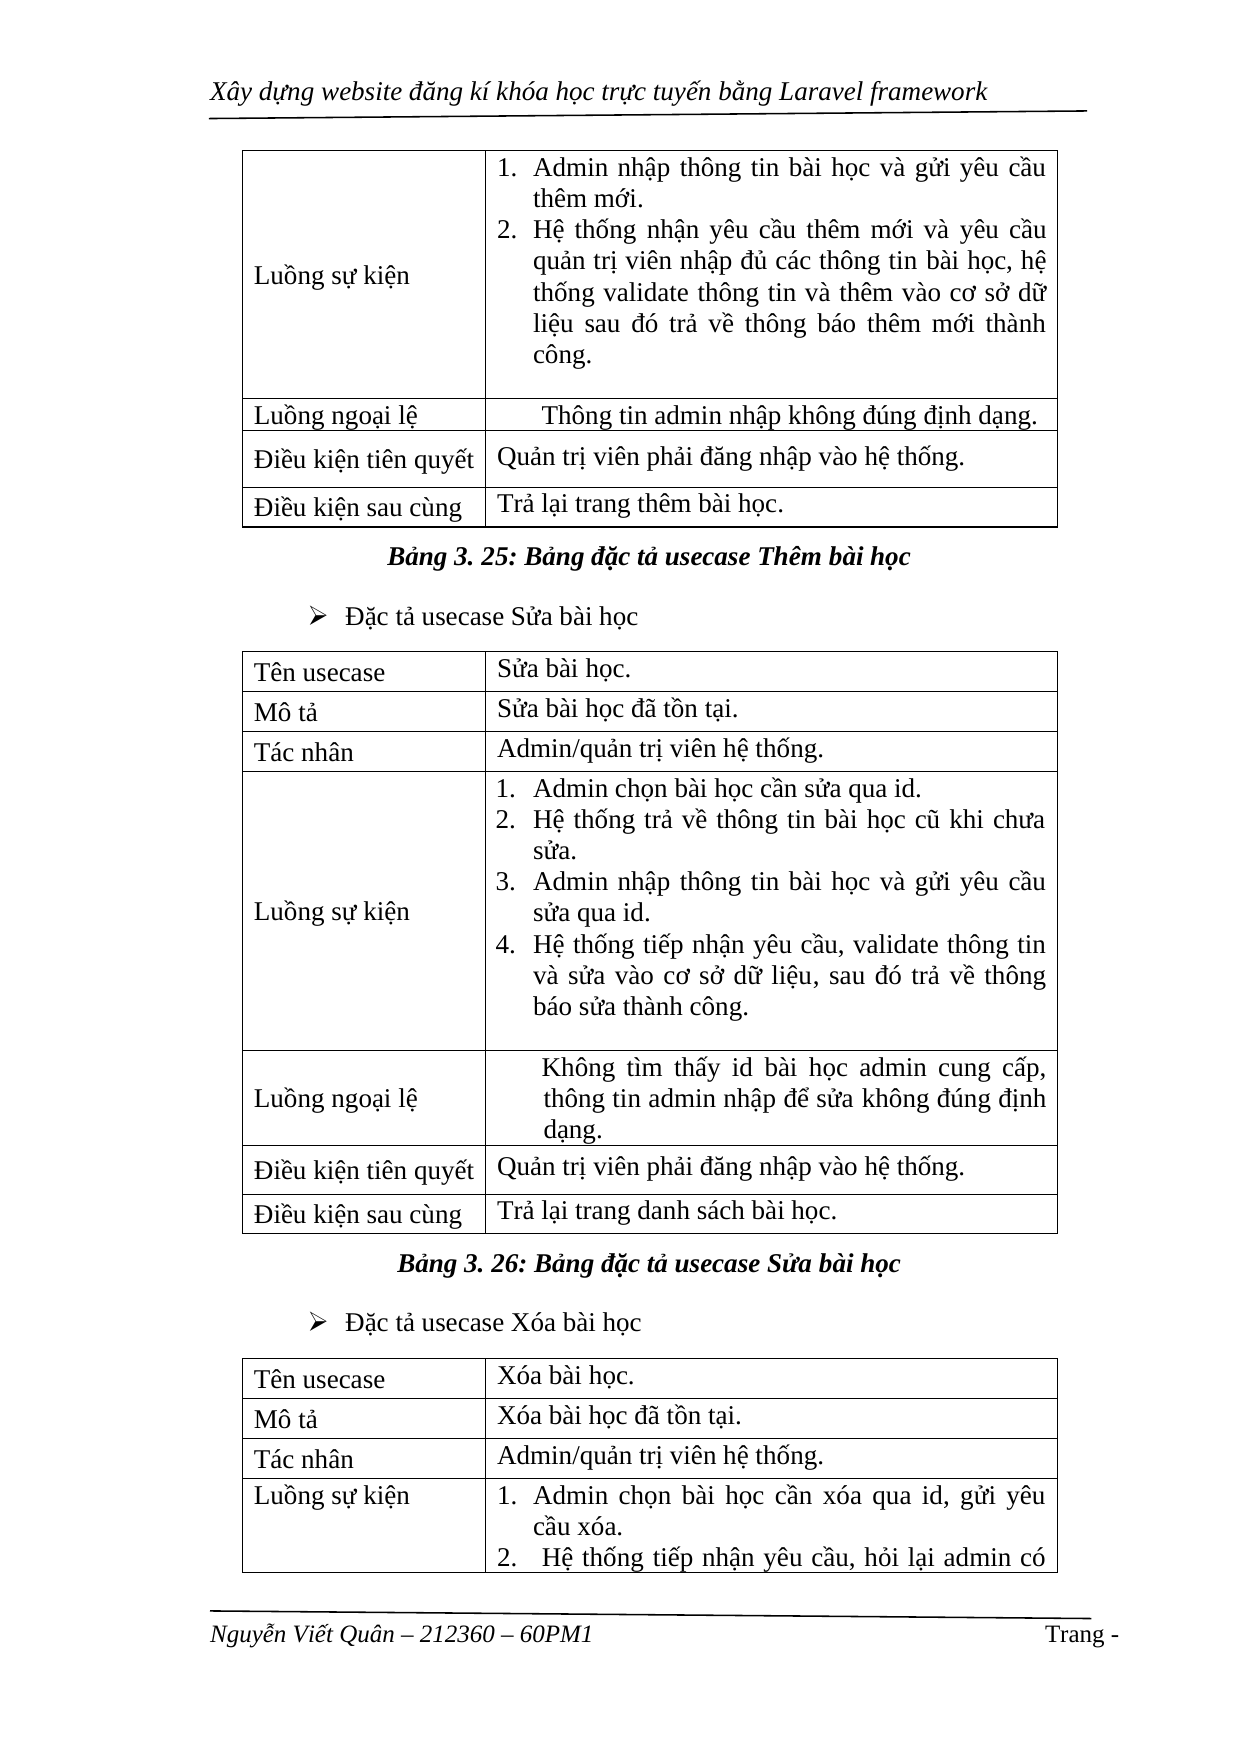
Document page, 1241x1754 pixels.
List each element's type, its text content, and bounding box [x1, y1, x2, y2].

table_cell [486, 1479, 1057, 1572]
table_cell Xóa bài học đã tồn tại. [486, 1399, 1057, 1438]
text Đặc tả usecase Xóa bài học [307, 1307, 1090, 1338]
table_cell Điều kiện sau cùng [243, 1195, 485, 1233]
table_cell Mô tả [243, 1399, 485, 1438]
table_cell Không tìm thấy id bài học admin cung cấp, thông tin admin nhập để sửa không đúng định dạng. [486, 1051, 1057, 1145]
table_cell Điều kiện sau cùng [243, 488, 485, 526]
table_cell Luồng sự kiện [243, 151, 485, 398]
table_cell Luồng ngoại lệ [243, 399, 485, 430]
table_cell Luồng sự kiện [243, 1479, 485, 1572]
table_cell Thông tin admin nhập không đúng định dạng. [486, 399, 1057, 430]
table_cell Admin/quản trị viên hệ thống. [486, 732, 1057, 771]
table_cell Điều kiện tiên quyết [243, 1146, 485, 1193]
table_cell Tác nhân [243, 732, 485, 771]
table_cell Quản trị viên phải đăng nhập vào hệ thống. [486, 1146, 1057, 1193]
table_cell Luồng ngoại lệ [243, 1051, 485, 1145]
table_cell Mô tả [243, 692, 485, 731]
table_cell Tác nhân [243, 1439, 485, 1478]
table_cell Sửa bài học đã tồn tại. [486, 692, 1057, 731]
table_header Tên usecase [243, 1359, 485, 1398]
table_cell Admin/quản trị viên hệ thống. [486, 1439, 1057, 1478]
table_cell Admin chọn bài học cần sửa qua id. Hệ thống trả về thông tin bài học cũ khi chưa sửa. Admin nhập thông tin bài học và gửi yêu cầu sửa qua id. Hệ thống tiếp nhận yêu cầu, validate thông tin và sửa vào cơ sở dữ liệu, sau đó trả về thông báo sửa thành công. [486, 772, 1057, 1050]
table_cell Admin nhập thông tin bài học và gửi yêu cầu thêm mới. Hệ thống nhận yêu cầu thêm mới và yêu cầu quản trị viên nhập đủ các thông tin bài học, hệ thống validate thông tin và thêm vào cơ sở dữ liệu sau đó trả về thông báo thêm mới thành công. [486, 151, 1057, 398]
table_header Tên usecase [243, 652, 485, 691]
table_cell Điều kiện tiên quyết [243, 431, 485, 487]
text Đặc tả usecase Sửa bài học [307, 600, 1090, 631]
table_header Sửa bài học. [486, 652, 1057, 691]
table_cell Quản trị viên phải đăng nhập vào hệ thống. [486, 431, 1057, 487]
table_cell Luồng sự kiện [243, 772, 485, 1050]
table_cell Trả lại trang thêm bài học. [486, 488, 1057, 526]
table_header Xóa bài học. [486, 1359, 1057, 1398]
table_cell Trả lại trang danh sách bài học. [486, 1195, 1057, 1233]
